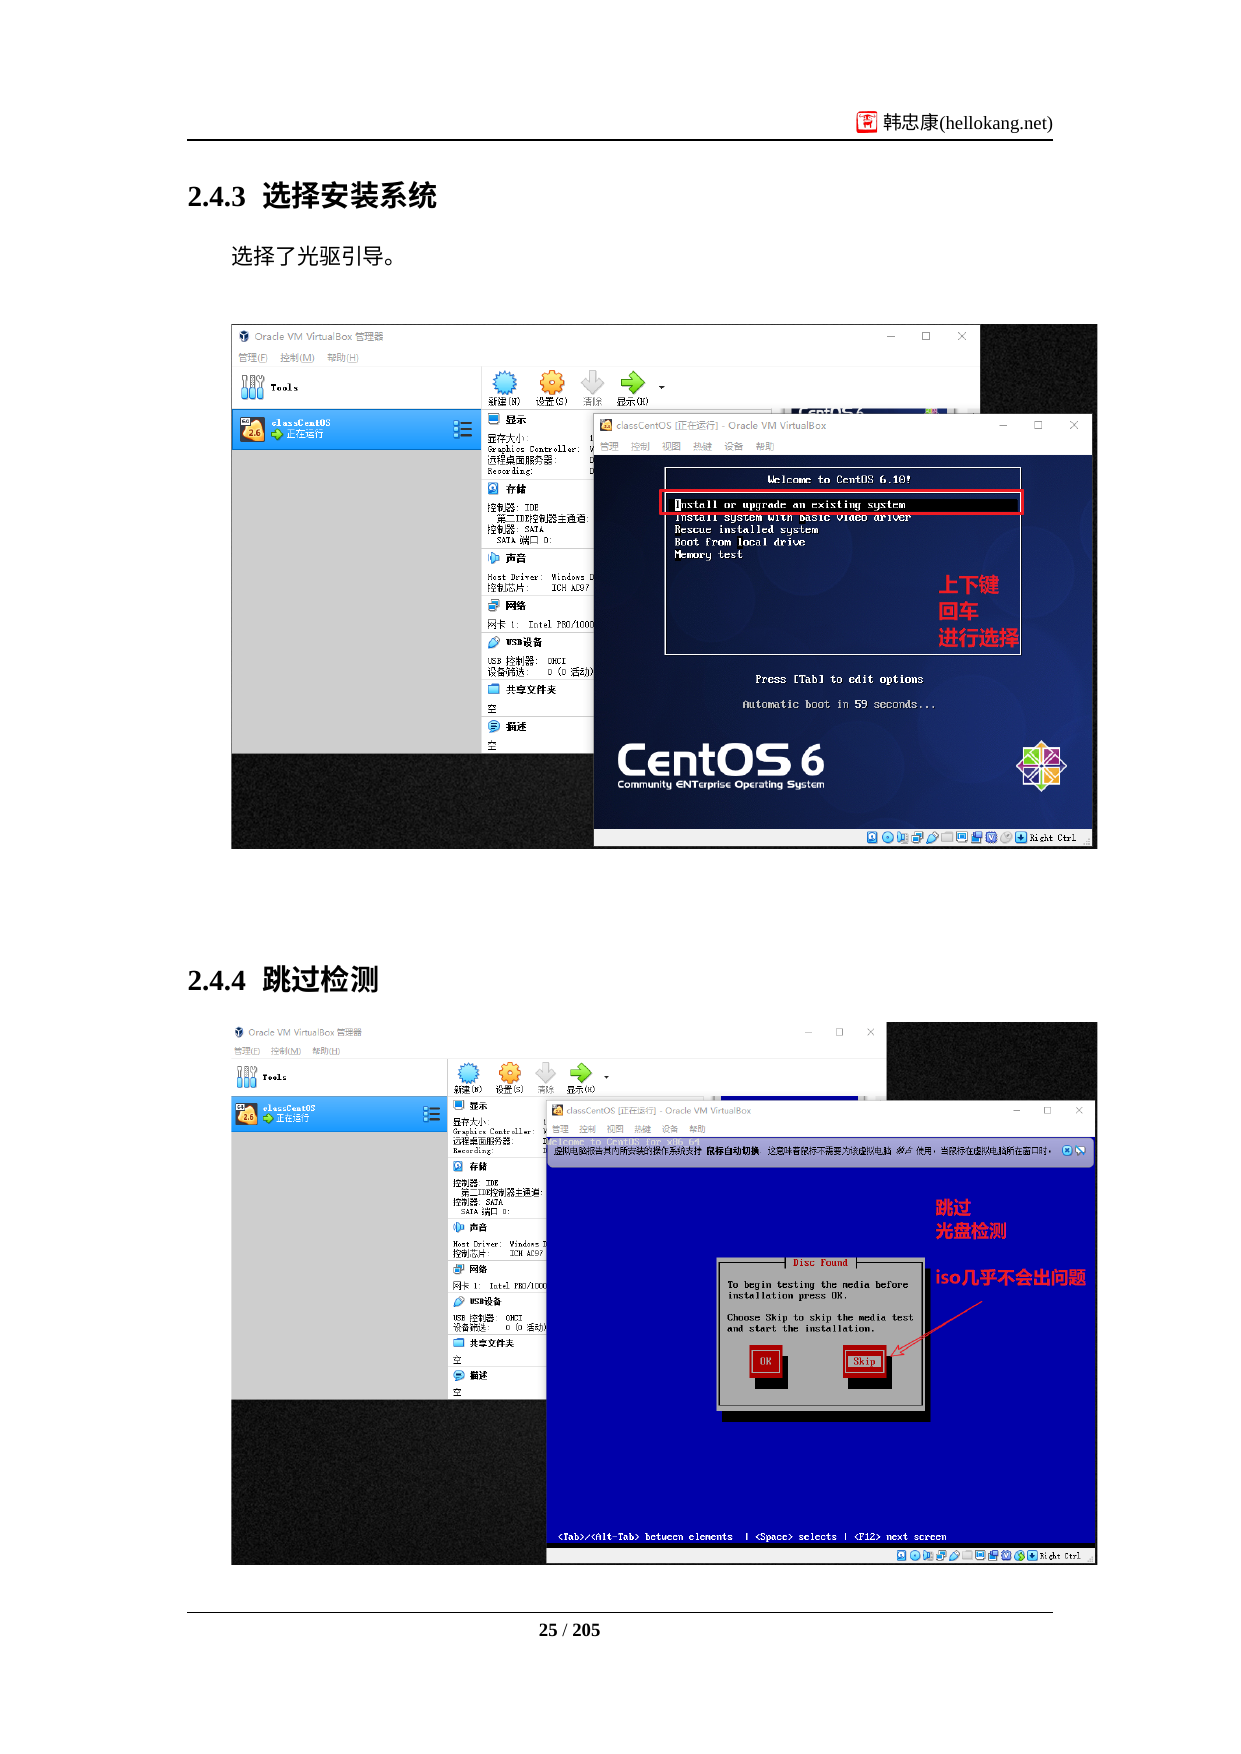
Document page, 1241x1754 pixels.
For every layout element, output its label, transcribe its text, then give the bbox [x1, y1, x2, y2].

text 选择了光驱引导。 [187, 239, 1053, 271]
picture [856, 111, 878, 133]
picture [231, 1022, 1098, 1565]
subtitle 选择安装系统 [187, 161, 1053, 226]
picture [231, 324, 1098, 849]
subtitle 跳过检测 [187, 945, 1053, 1010]
